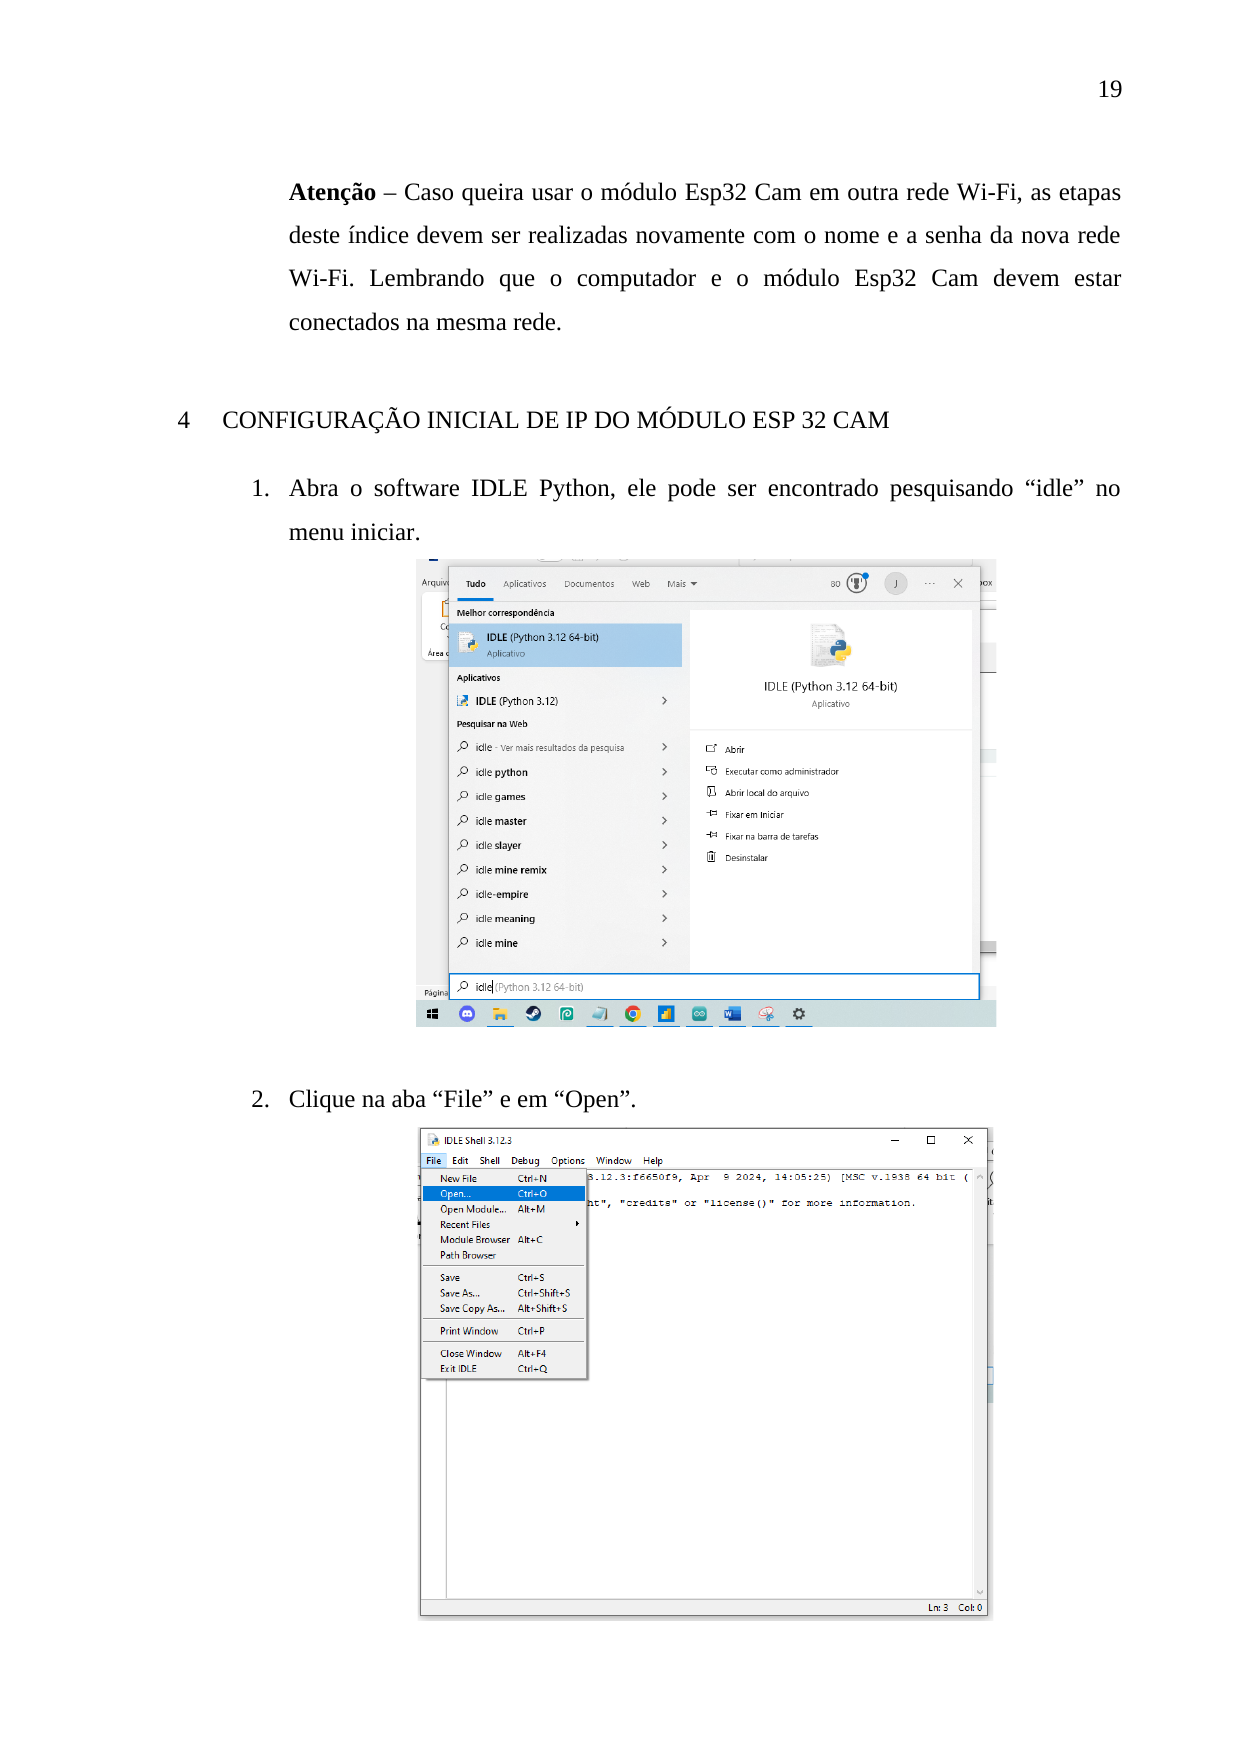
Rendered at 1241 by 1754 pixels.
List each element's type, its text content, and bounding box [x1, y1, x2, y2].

picture [416, 559, 997, 1027]
subtitle CONFIGURAÇÃO INICIAL DE IP DO MÓDULO ESP 32 CAM [177, 405, 1122, 434]
list Atenção – Caso queira usar o módulo Esp32 Cam em outra rede Wi-Fi, as etapas deste índice devem ser realizadas novamente com o nome e a senha da nova rede Wi-Fi. Lembrando que o computador e o módulo Esp32 Cam devem estar conectados na mesma rede. [289, 177, 1122, 335]
picture [417, 1127, 994, 1621]
list Abra o software IDLE Python, ele pode ser encontrado pesquisando “idle” no menu iniciar. [251, 473, 1122, 545]
list Clique na aba “File” e em “Open”. [251, 1084, 1122, 1113]
